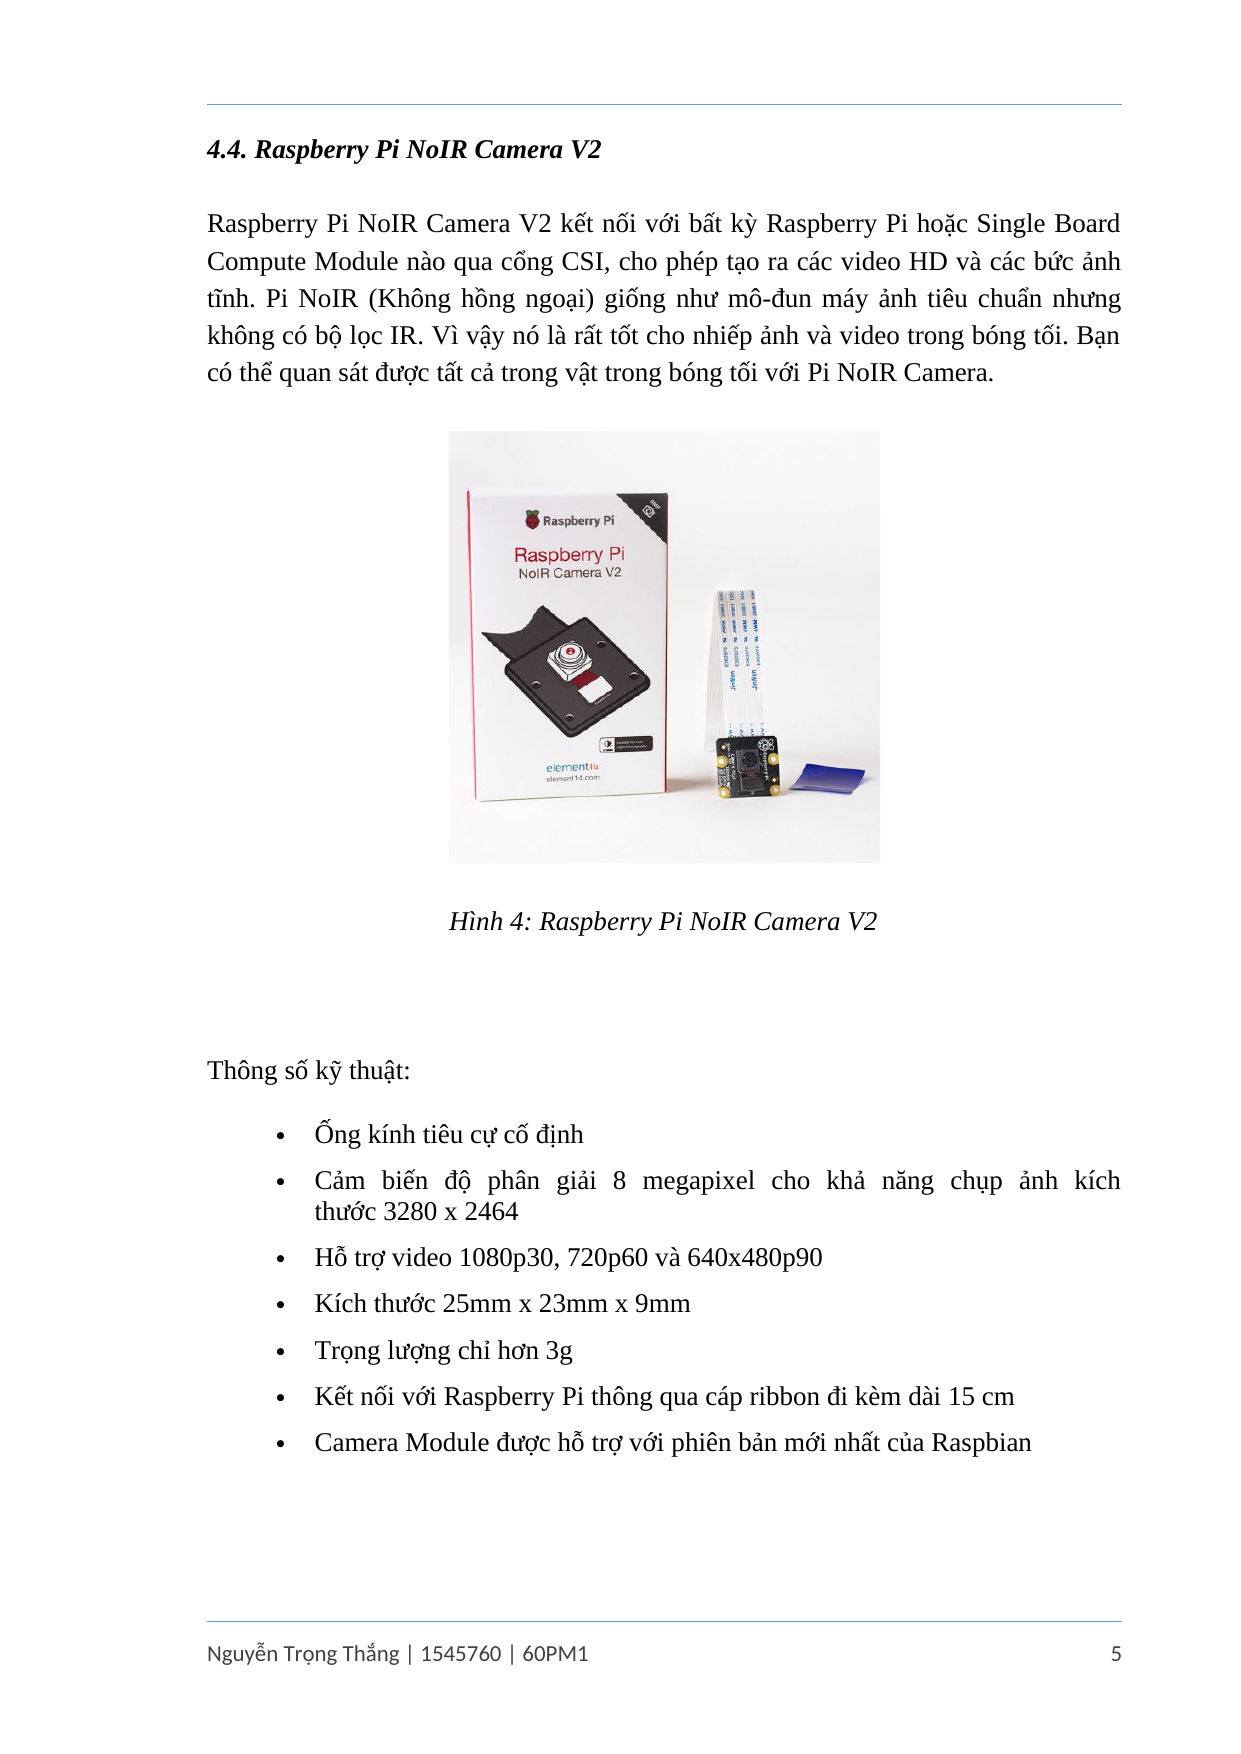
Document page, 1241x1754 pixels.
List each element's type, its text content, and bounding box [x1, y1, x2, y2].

list Ống kính tiêu cự cố định [277, 1118, 1122, 1149]
text Raspberry Pi NoIR Camera V2 kết nối với bất kỳ Raspberry Pi hoặc Single Board Compute Module nào qua cổng CSI, cho phép tạo ra các video HD và các bức ảnh tĩnh. Pi NoIR (Không hồng ngoại) giống như mô-đun máy ảnh tiêu chuẩn nhưng không có bộ lọc IR. Vì vậy nó là rất tốt cho nhiếp ảnh và video trong bóng tối. Bạn có thể quan sát được tất cả trong vật trong bóng tối với Pi NoIR Camera. [207, 350, 1122, 388]
list Trọng lượng chỉ hơn 3g [277, 1334, 1122, 1365]
list Kết nối với Raspberry Pi thông qua cáp ribbon đi kèm dài 15 cm [277, 1380, 1122, 1411]
text Thông số kỹ thuật: [207, 1054, 1122, 1086]
list Kích thước 25mm x 23mm x 9mm [277, 1288, 1122, 1319]
picture [448, 431, 880, 863]
list Cảm biến độ phân giải 8 megapixel cho khả năng chụp ảnh kích thước 3280 x 2464 [277, 1164, 1122, 1226]
list Hỗ trợ video 1080p30, 720p60 và 640x480p90 [277, 1241, 1122, 1273]
subtitle 4.4. Raspberry Pi NoIR Camera V2 [207, 133, 1122, 164]
list Camera Module được hỗ trợ với phiên bản mới nhất của Raspbian [277, 1426, 1122, 1457]
text Hình 4: Raspberry Pi NoIR Camera V2 [207, 905, 1122, 936]
